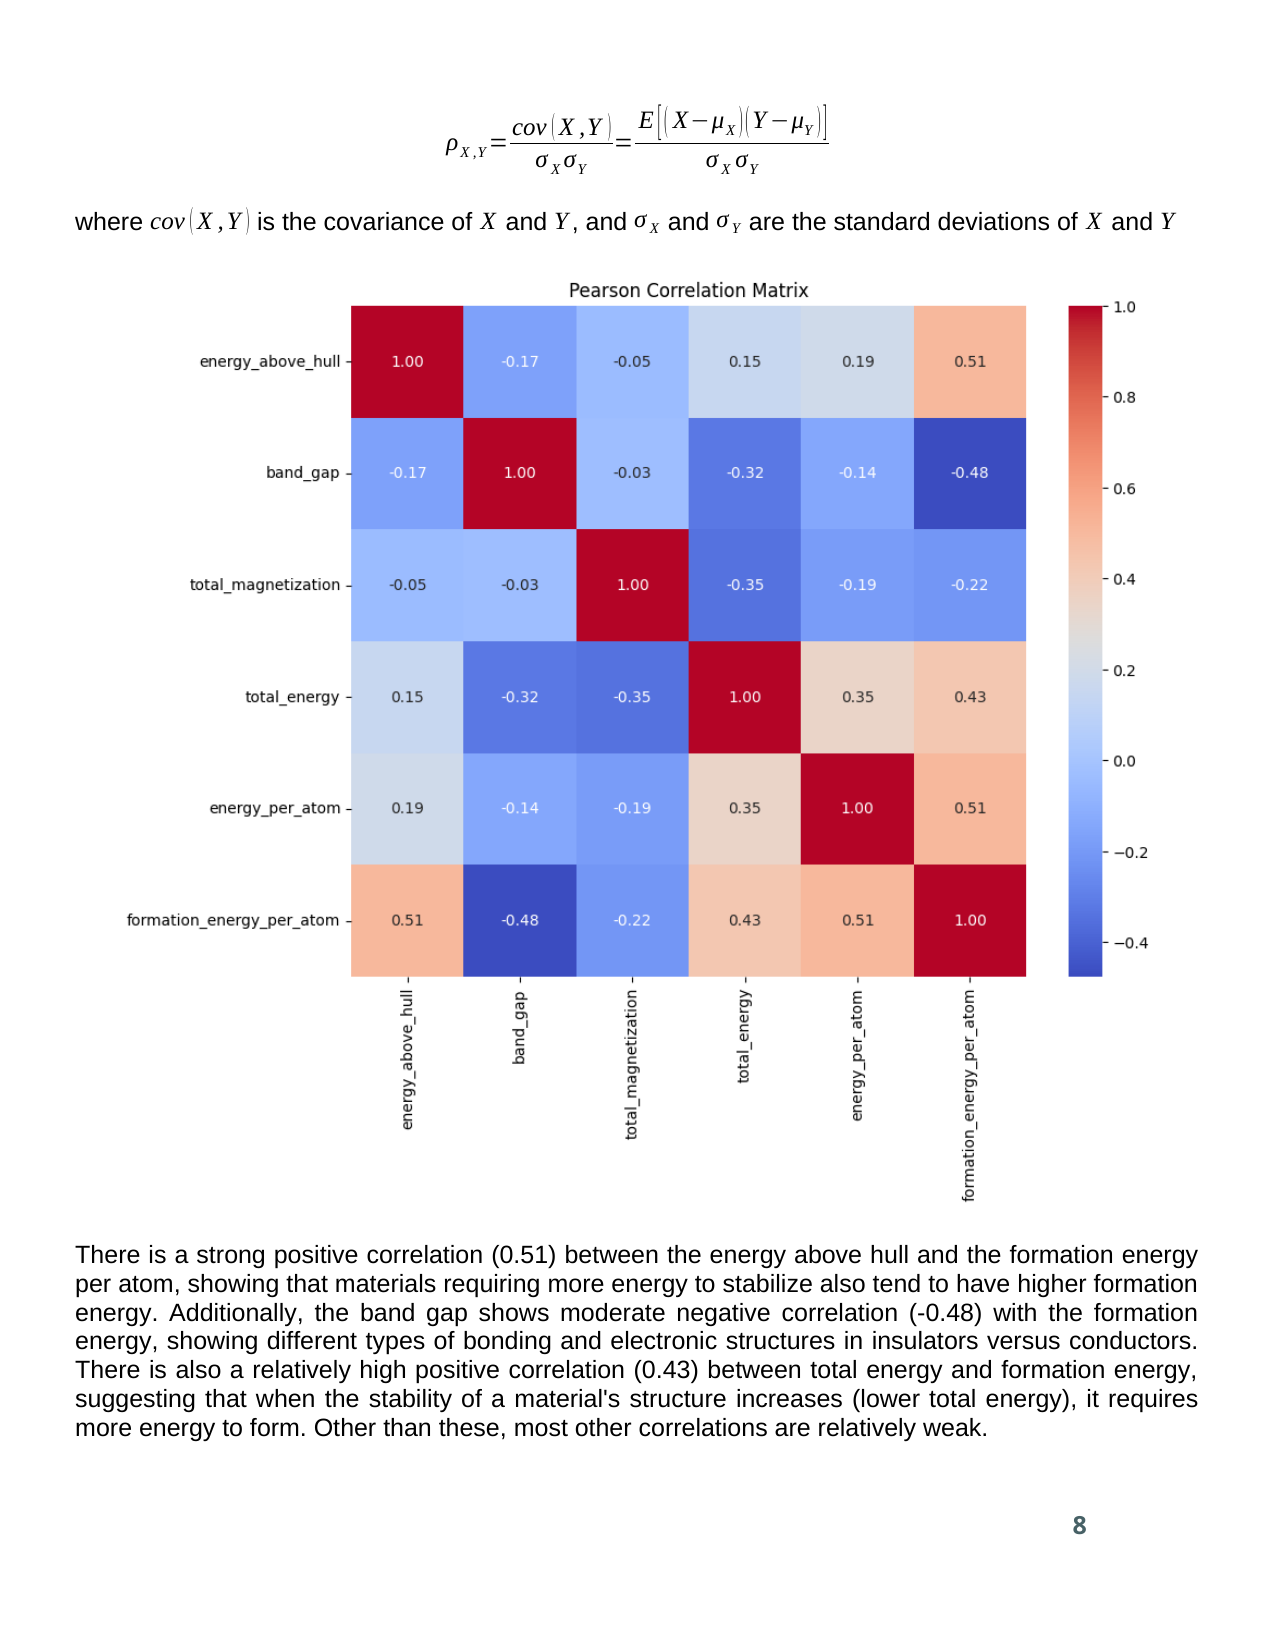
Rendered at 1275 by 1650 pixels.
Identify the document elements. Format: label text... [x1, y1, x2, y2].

text where is the covariance of and , and and are the standard deviations of and [75, 206, 1200, 237]
picture [116, 271, 1159, 1212]
text There is a strong positive correlation (0.51) between the energy above hull and the formation energy per atom, showing that materials requiring more energy to stabilize also tend to have higher formation energy. Additionally, the band gap shows moderate negative correlation (-0.48) with the formation energy, showing different types of bonding and electronic structures in insulators versus conductors. There is also a relatively high positive correlation (0.43) between total energy and formation energy, suggesting that when the stability of a material's structure increases (lower total energy), it requires more energy to form. Other than these, most other correlations are relatively weak. [75, 1240, 1200, 1441]
